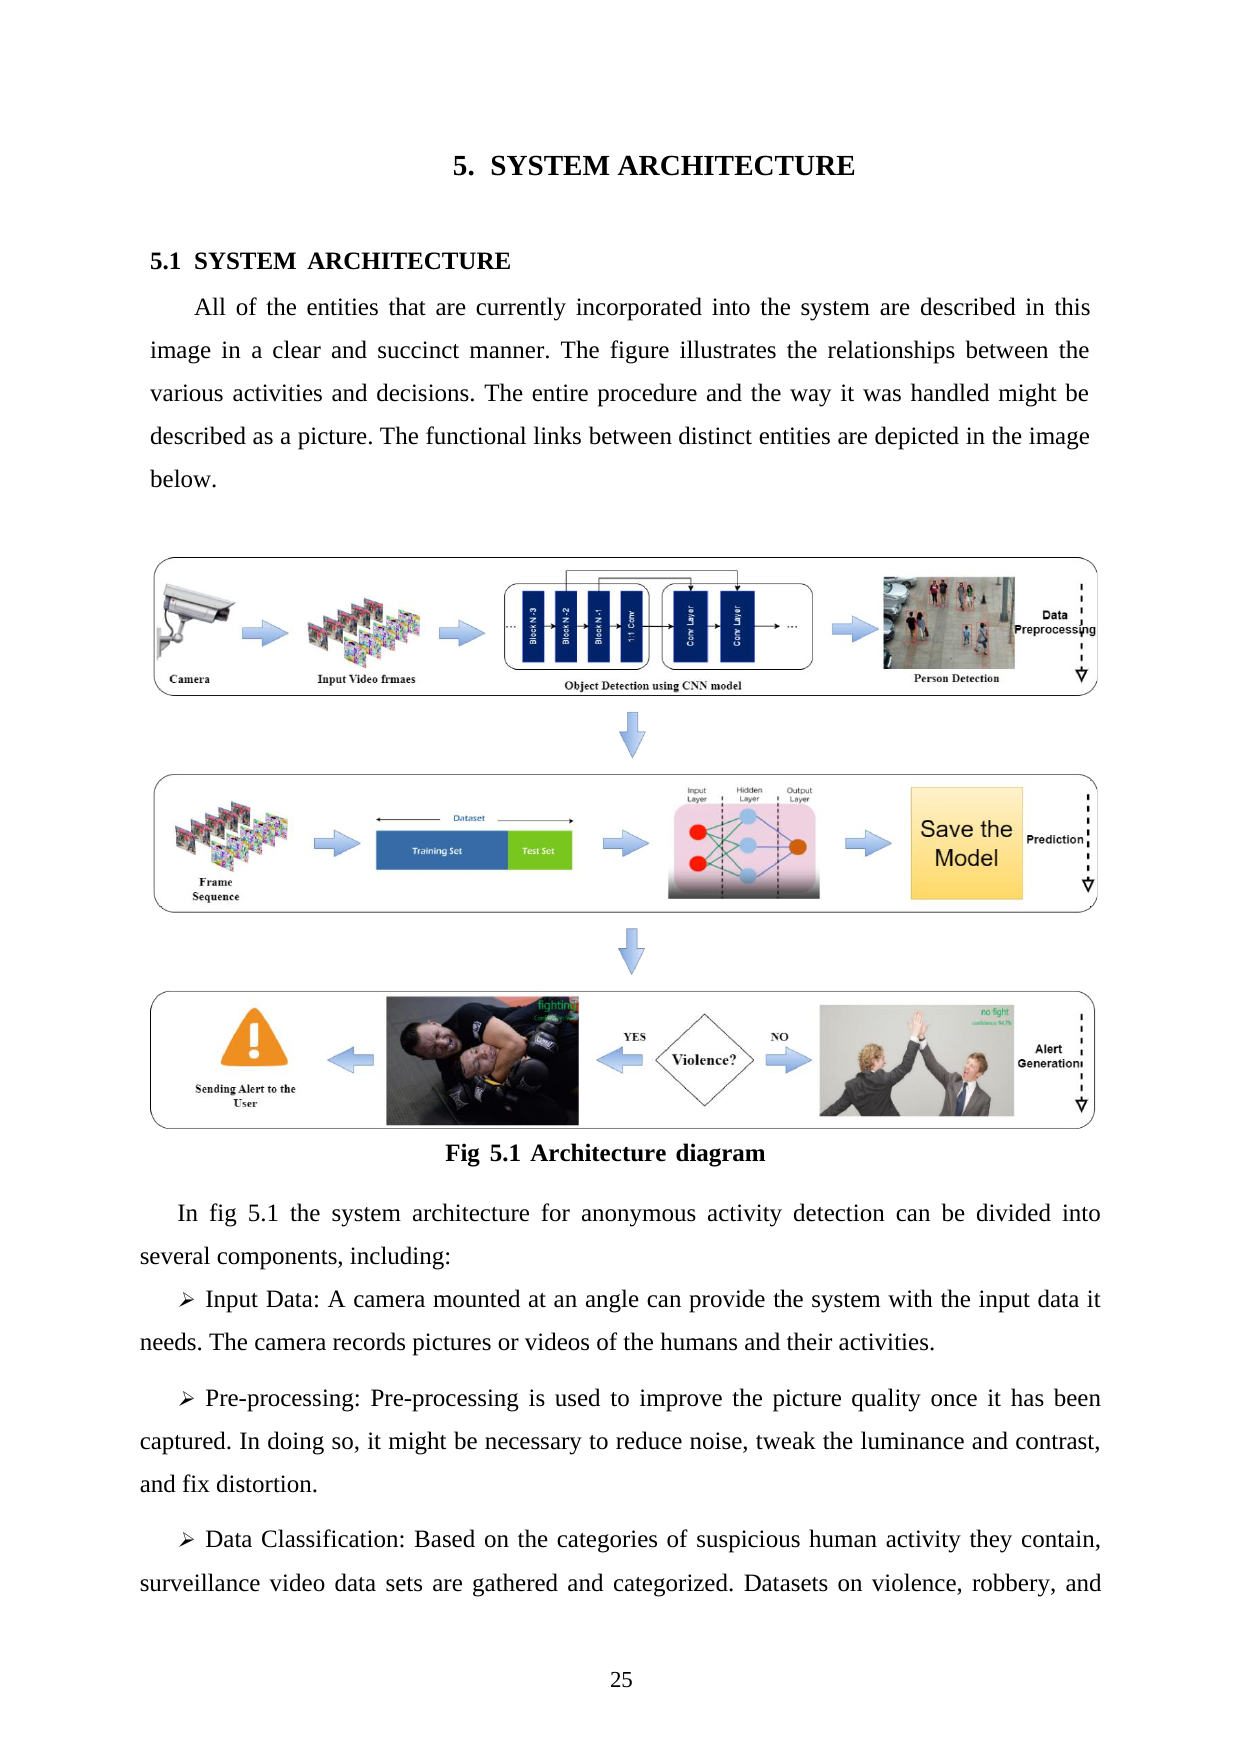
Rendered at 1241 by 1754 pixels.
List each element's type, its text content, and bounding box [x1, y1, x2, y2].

text Fig 5.1 Architecture diagram [445, 563, 1103, 1167]
text All of the entities that are currently incorporated into the system are described in this image in a clear and succinct manner. The figure illustrates the relationships between the various activities and decisions. The entire procedure and the way it was handled might be described as a picture. The functional links between distinct entities are depicted in the image below. [150, 292, 1091, 493]
list Pre-processing: Pre-processing is used to improve the picture quality once it has been captured. In doing so, it might be necessary to reduce noise, tweak the luminance and contrast, and fix distortion. [139, 1383, 1103, 1498]
subtitle SYSTEM ARCHITECTURE [206, 148, 1103, 182]
text In fig 5.1 the system architecture for anonymous activity detection can be divided into several components, including: [139, 1198, 1103, 1269]
list Input Data: A camera mounted at an angle can provide the system with the input data it needs. The camera records pictures or videos of the humans and their activities. [139, 1284, 1103, 1356]
list SYSTEM ARCHITECTURE [150, 246, 1103, 275]
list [139, 1524, 1103, 1596]
picture [150, 557, 1098, 1129]
